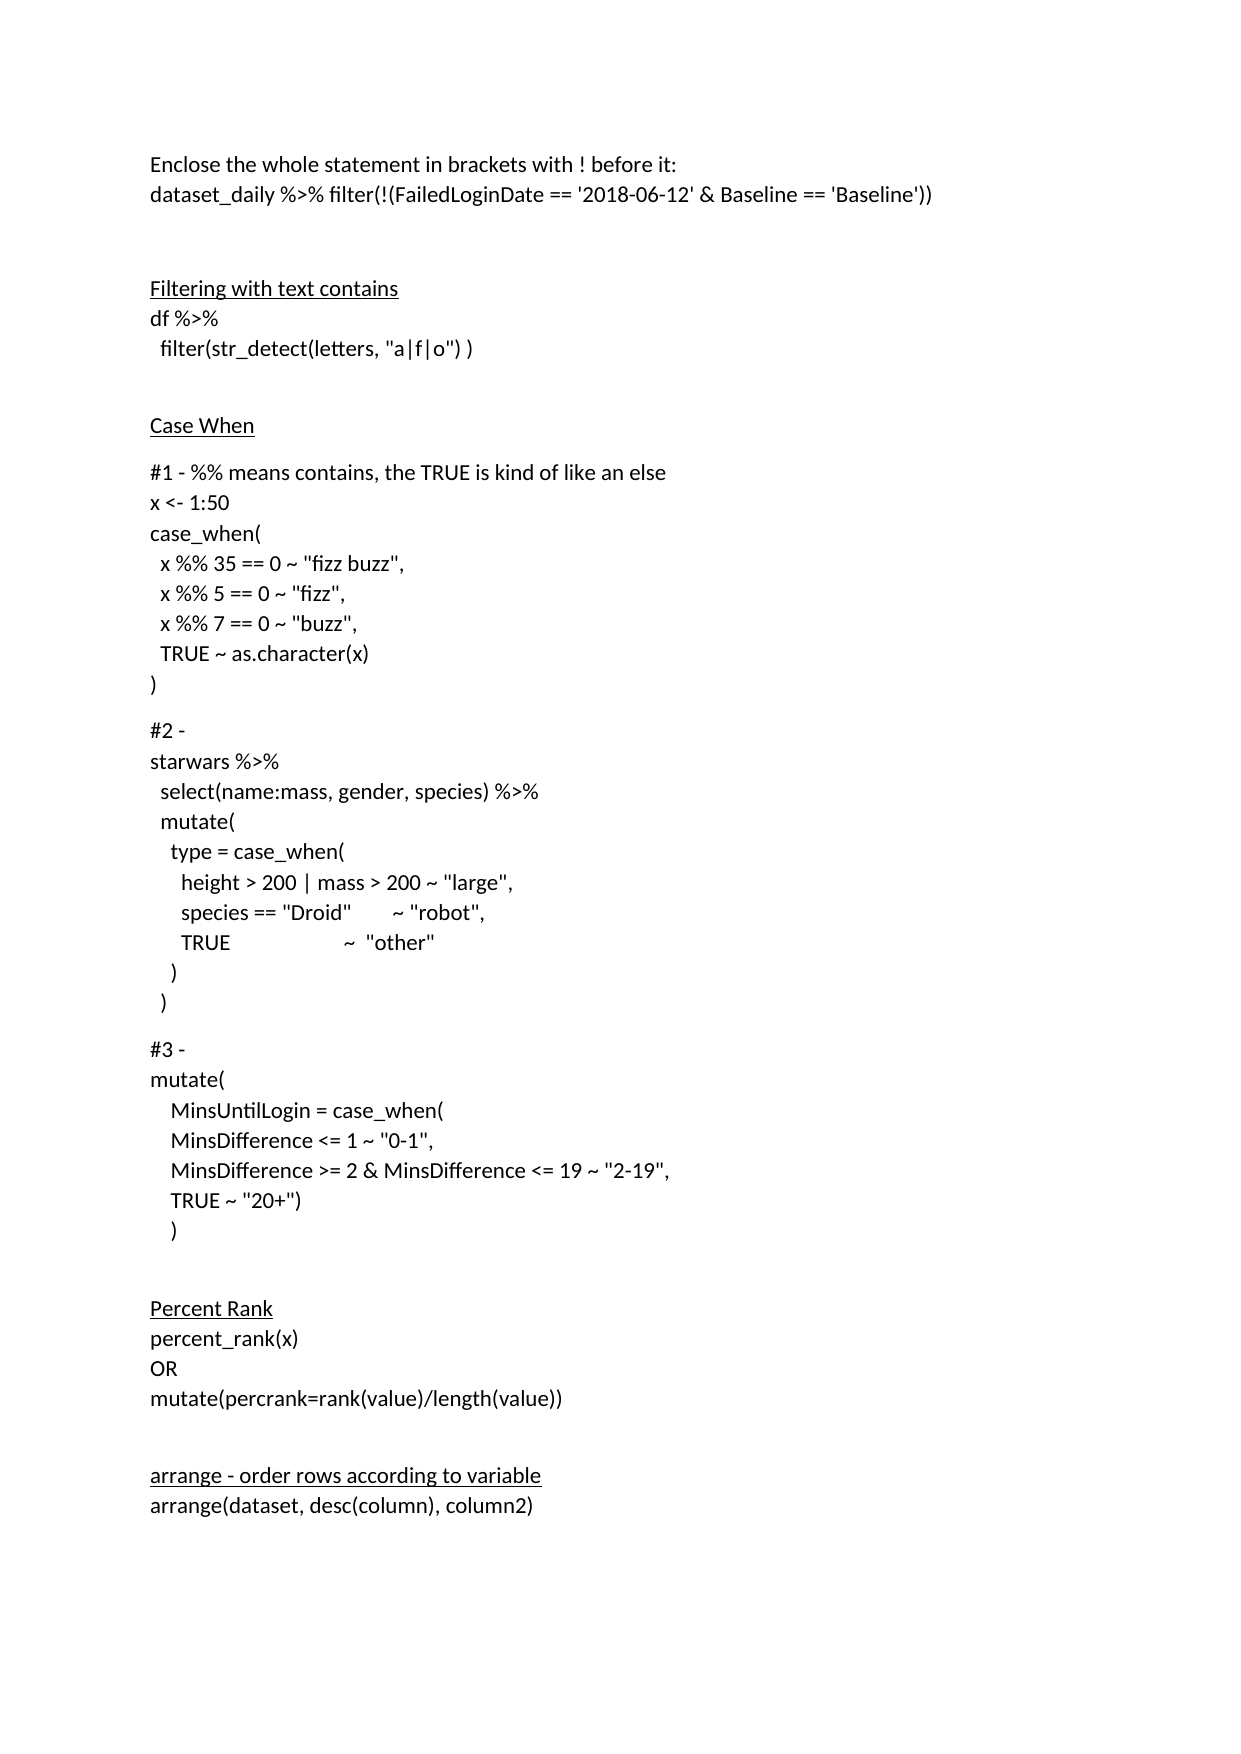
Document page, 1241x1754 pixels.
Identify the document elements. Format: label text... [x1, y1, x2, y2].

text Percent Rank percent_rank(x) OR mutate(percrank=rank(value)/length(value)) [150, 1263, 1090, 1412]
text #3 - mutate( MinsUntilLogin = case_when( MinsDifference <= 1 ~ "0-1", MinsDifference >= 2 & MinsDifference <= 19 ~ "2-19", TRUE ~ "20+") ) [150, 1035, 1090, 1245]
text #1 - %% means contains, the TRUE is kind of like an else x <- 1:50 case_when( x %% 35 == 0 ~ "fizz buzz", x %% 5 == 0 ~ "fizz", x %% 7 == 0 ~ "buzz", TRUE ~ as.character(x) ) [150, 458, 1090, 698]
text Case When [150, 411, 1090, 439]
text Filtering with text contains df %>% filter(str_detect(letters, "a|f|o") ) [150, 274, 1090, 393]
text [150, 150, 1090, 208]
text arrange - order rows according to variable arrange(dataset, desc(column), column2) [150, 1431, 1090, 1520]
text #2 - starwars %>% select(name:mass, gender, species) %>% mutate( type = case_when( height > 200 | mass > 200 ~ "large", species == "Droid" ~ "robot", TRUE ~ "other" ) ) [150, 717, 1090, 1017]
